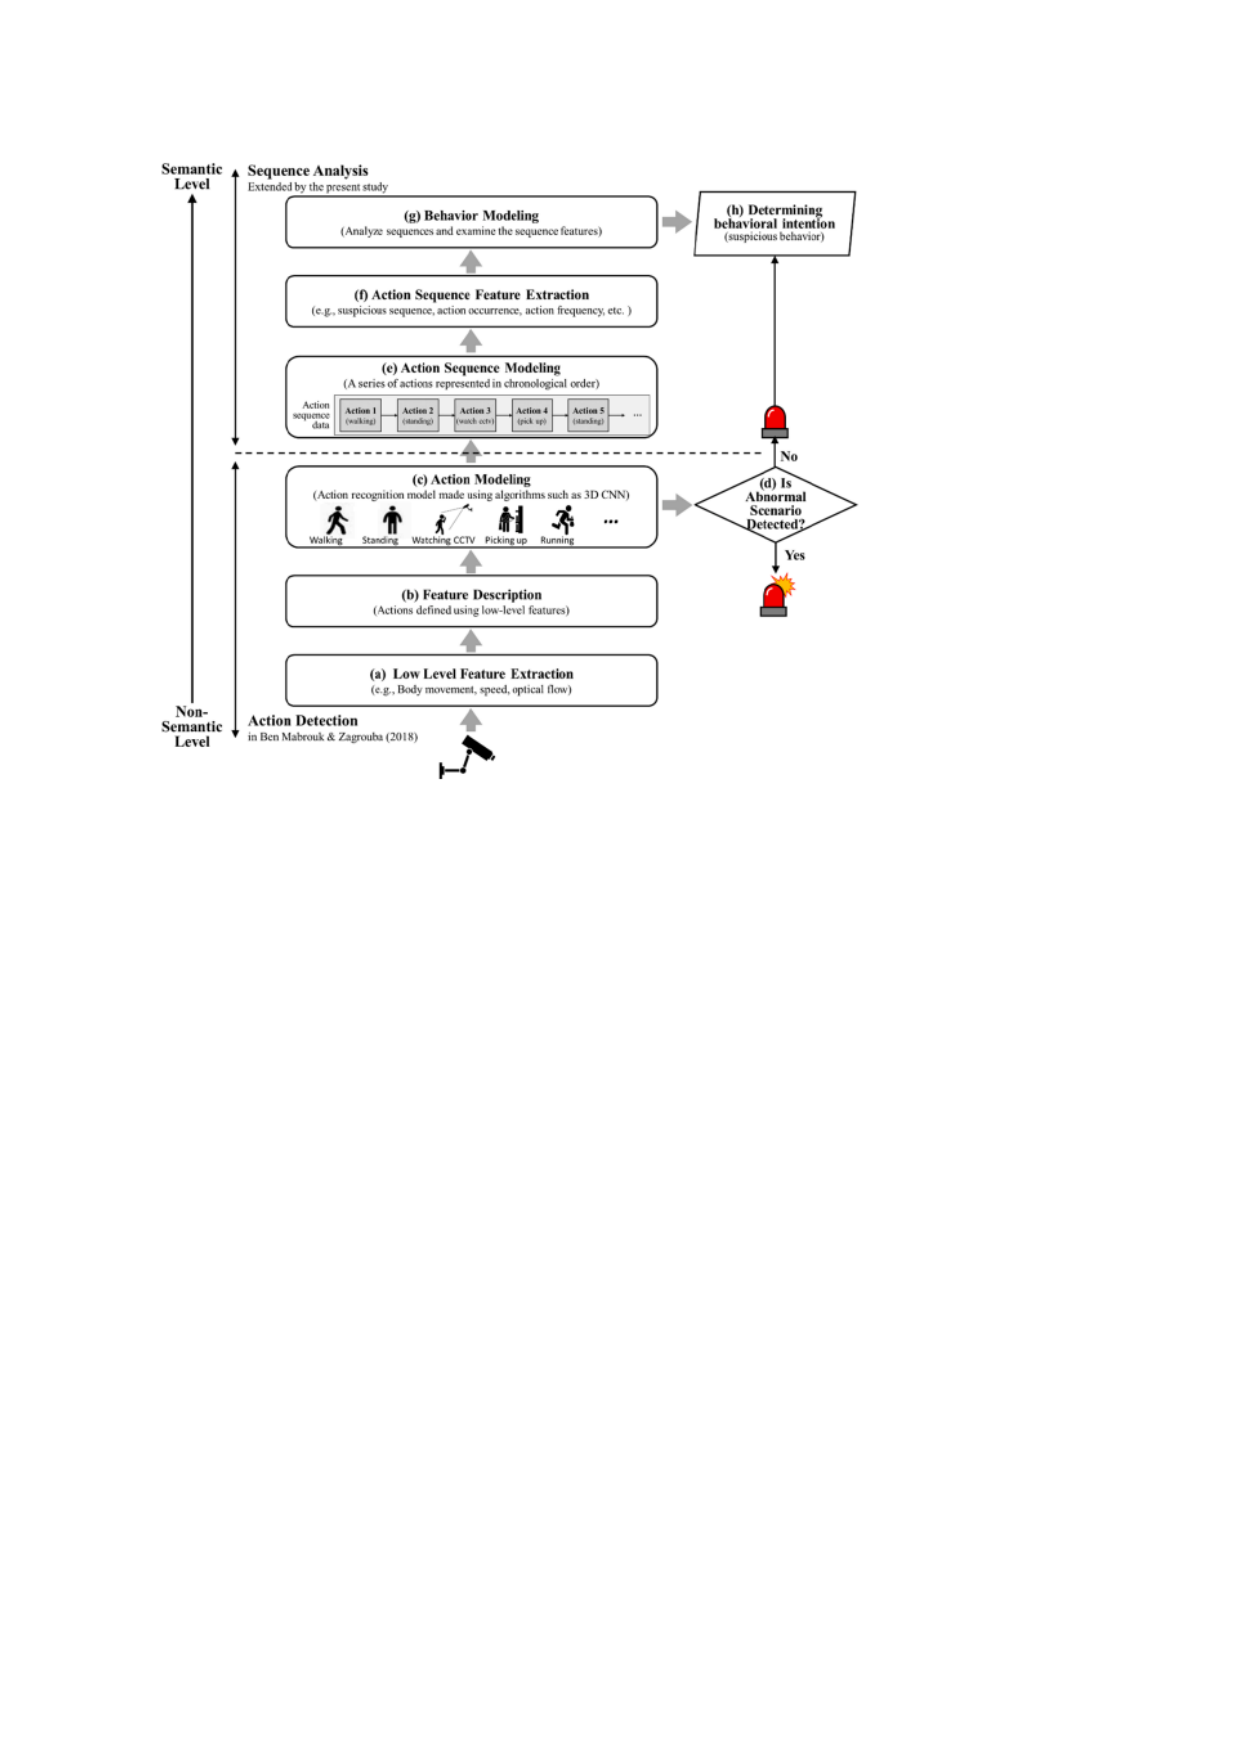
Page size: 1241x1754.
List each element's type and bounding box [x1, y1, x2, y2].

picture [150, 150, 870, 792]
